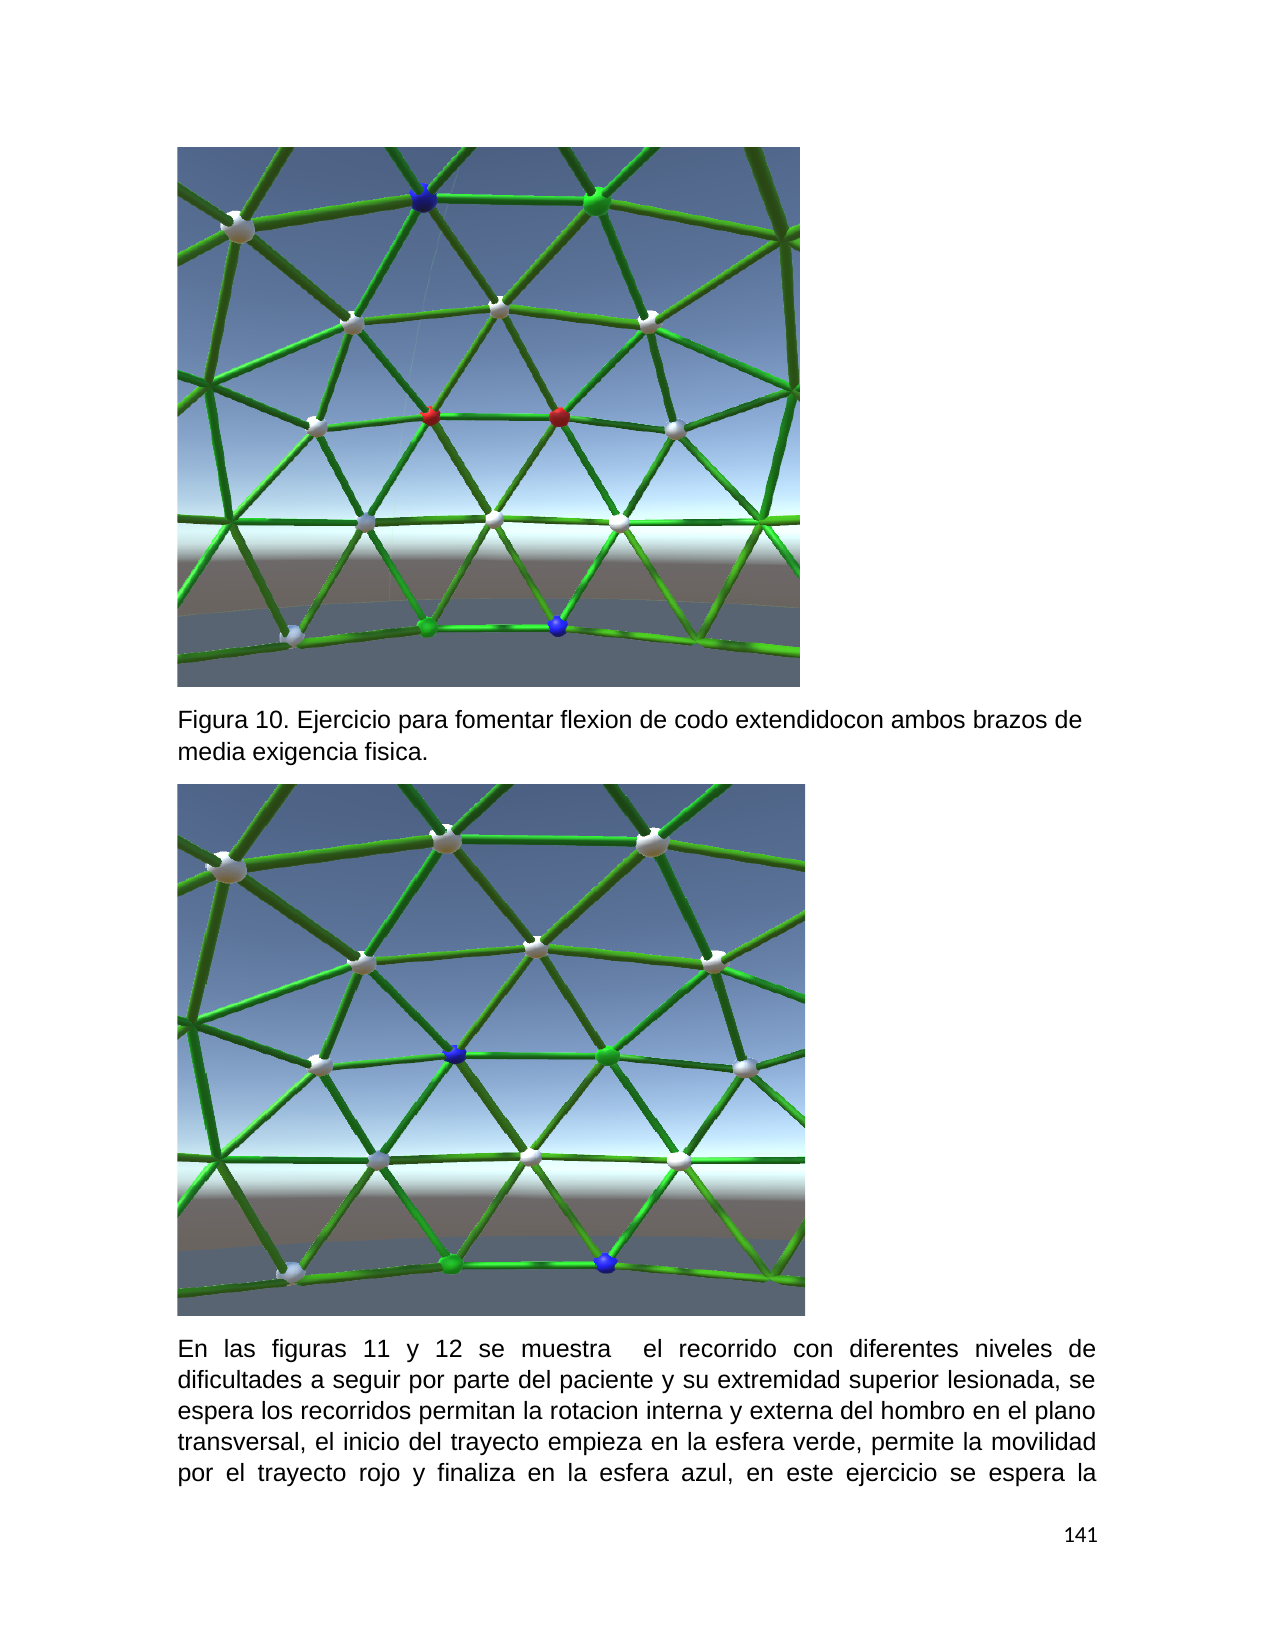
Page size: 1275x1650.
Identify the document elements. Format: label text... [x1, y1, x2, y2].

picture [177, 784, 806, 1316]
text Figura 10. Ejercicio para fomentar flexion de codo extendidocon ambos brazos de media exigencia fisica. [177, 705, 1098, 765]
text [177, 1334, 1098, 1487]
picture [177, 147, 800, 687]
